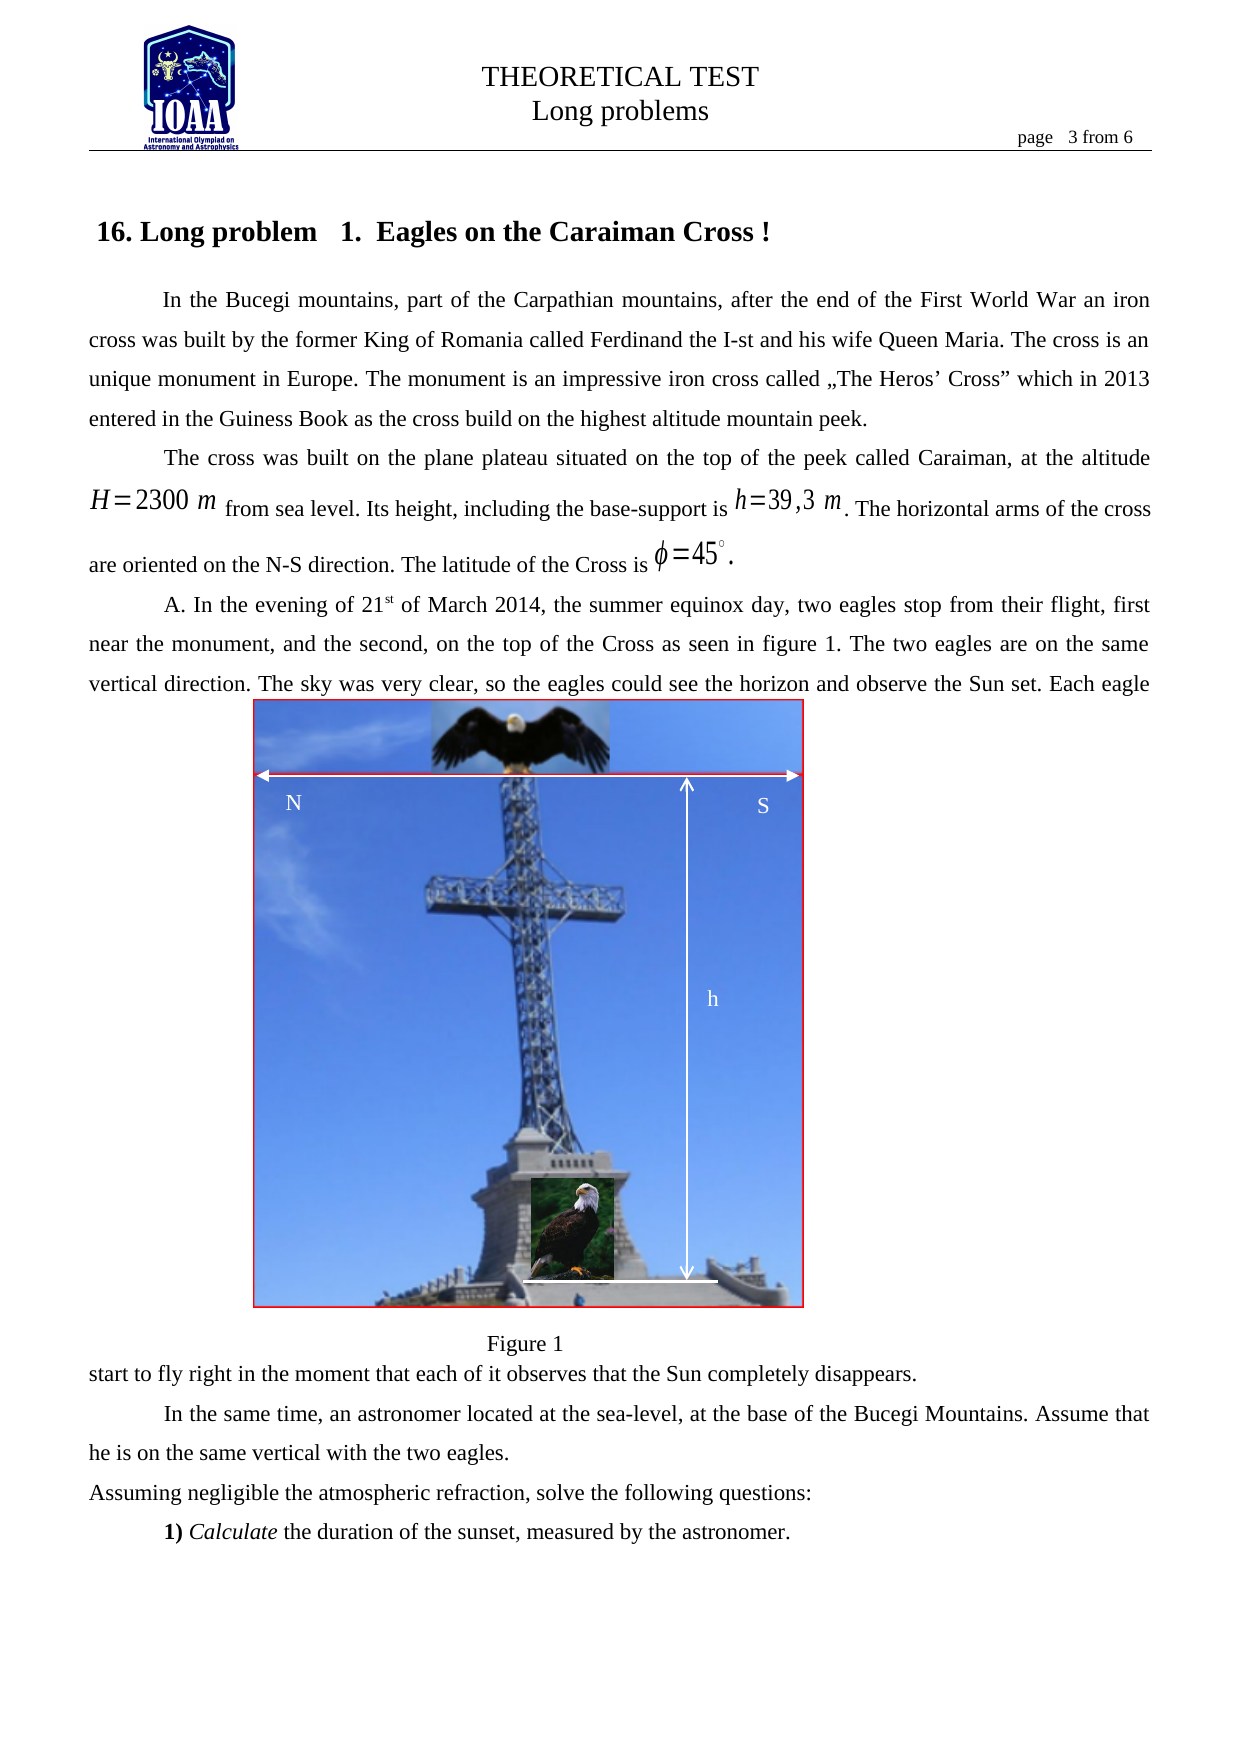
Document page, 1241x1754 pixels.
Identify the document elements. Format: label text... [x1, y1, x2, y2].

text The cross was built on the plane plateau situated on the top of the peek called Caraiman, at the altitude from sea level. Its height, including the base-support is . The horizontal arms of the cross are oriented on the N-S direction. The latitude of the Cross is [89, 444, 1152, 578]
text In the Bucegi mountains, part of the Carpathian mountains, after the end of the First World War an iron cross was built by the former King of Romania called Ferdinand the I-st and his wife Queen Maria. The cross is an unique monument in Europe. The monument is an impressive iron cross called „The Heros’ Cross” which in 2013 entered in the Guiness Book as the cross build on the highest altitude mountain peek. [89, 286, 1152, 431]
text In the same time, an astronomer located at the sea-level, at the base of the Bucegi Mountains. Assume that he is on the same vertical with the two eagles. [89, 1399, 1152, 1465]
subtitle 1. Eagles on the Caraiman Cross ! [89, 214, 1152, 248]
picture [143, 25, 239, 150]
text 1) Calculate the duration of the sunset, measured by the astronomer. [163, 1518, 1152, 1544]
text A. In the evening of 21st of March 2014, the summer equinox day, two eagles stop from their flight, first near the monument, and the second, on the top of the Cross as seen in figure 1. The two eagles are on the same vertical direction. The sky was very clear, so the eagles could see the horizon and observe the Sun set. Each eagle start to fly right in the moment that each of it observes that the Sun completely disappears. [89, 591, 1152, 1386]
text Assuming negligible the atmospheric refraction, solve the following questions: [89, 1478, 1152, 1505]
